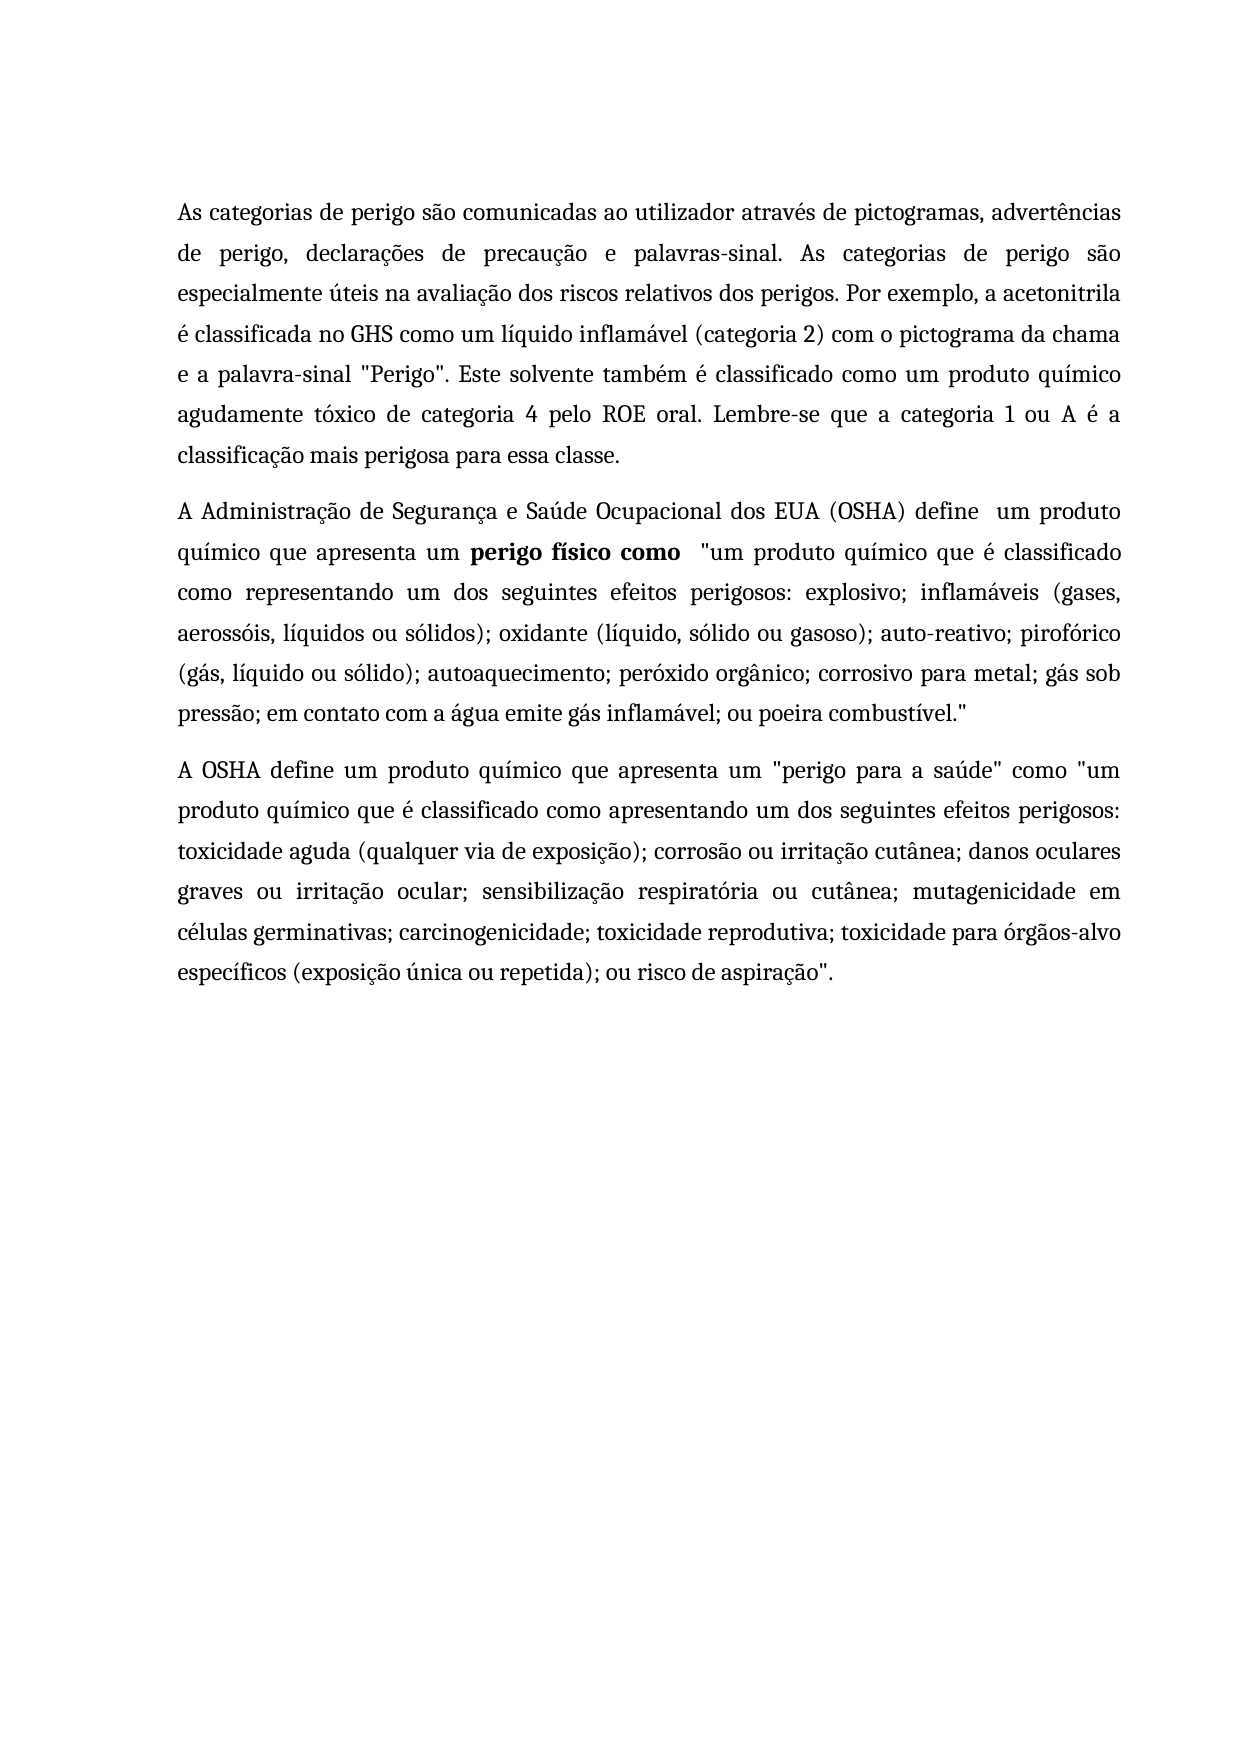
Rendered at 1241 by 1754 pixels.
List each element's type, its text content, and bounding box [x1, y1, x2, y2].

text A Administração de Segurança e Saúde Ocupacional dos EUA (OSHA) define um produto químico que apresenta um perigo físico como "um produto químico que é classificado como representando um dos seguintes efeitos perigosos: explosivo; inflamáveis (gases, aerossóis, líquidos ou sólidos); oxidante (líquido, sólido ou gasoso); auto-reativo; pirofórico (gás, líquido ou sólido); autoaquecimento; peróxido orgânico; corrosivo para metal; gás sob pressão; em contato com a água emite gás inflamável; ou poeira combustível." [177, 493, 1122, 732]
text A OSHA define um produto químico que apresenta um "perigo para a saúde" como "um produto químico que é classificado como apresentando um dos seguintes efeitos perigosos: toxicidade aguda (qualquer via de exposição); corrosão ou irritação cutânea; danos oculares graves ou irritação ocular; sensibilização respiratória ou cutânea; mutagenicidade em células germinativas; carcinogenicidade; toxicidade reprodutiva; toxicidade para órgãos-alvo específicos (exposição única ou repetida); ou risco de aspiração". [177, 751, 1122, 991]
text As categorias de perigo são comunicadas ao utilizador através de pictogramas, advertências de perigo, declarações de precaução e palavras-sinal. As categorias de perigo são especialmente úteis na avaliação dos riscos relativos dos perigos. Por exemplo, a acetonitrila é classificada no GHS como um líquido inflamável (categoria 2) com o pictograma da chama e a palavra-sinal "Perigo". Este solvente também é classificado como um produto químico agudamente tóxico de categoria 4 pelo ROE oral. Lembre-se que a categoria 1 ou A é a classificação mais perigosa para essa classe. [177, 194, 1122, 474]
